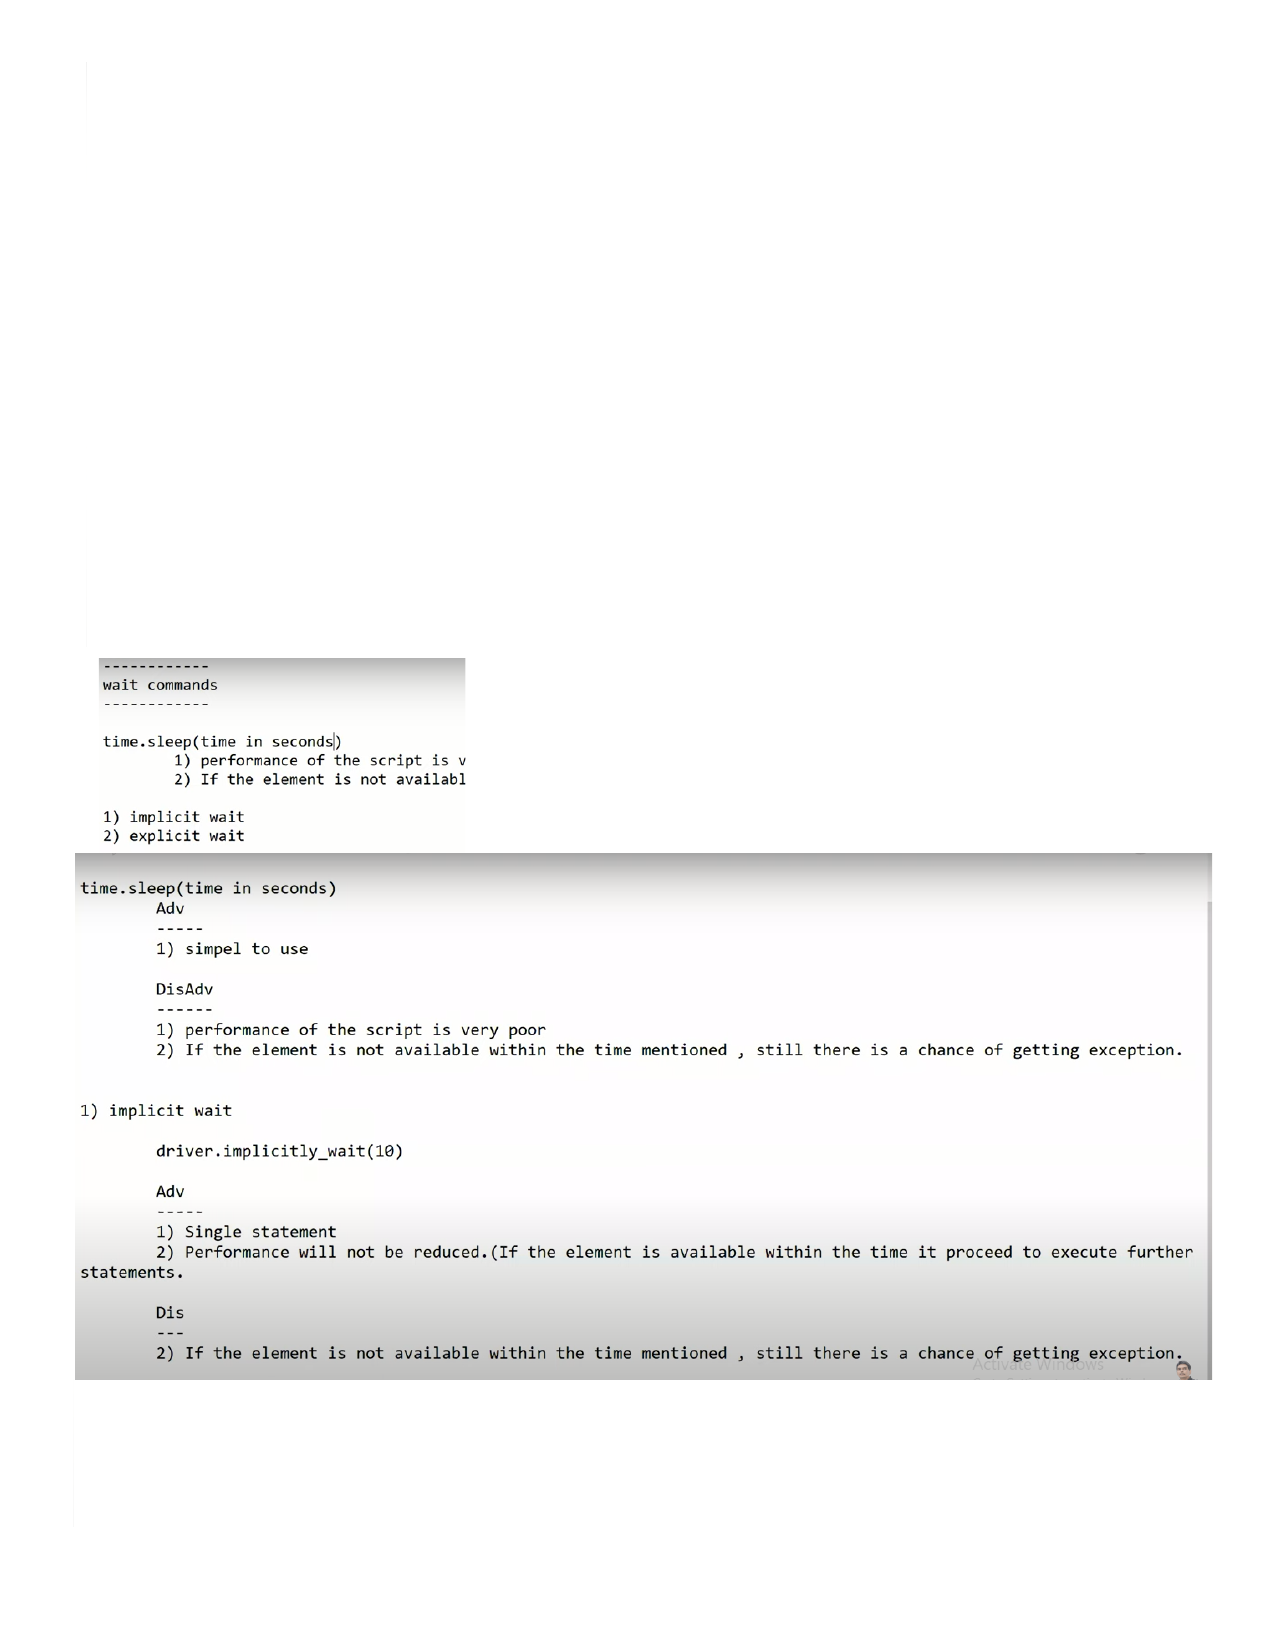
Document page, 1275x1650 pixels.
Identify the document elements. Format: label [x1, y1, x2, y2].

picture [75, 658, 1211, 1380]
